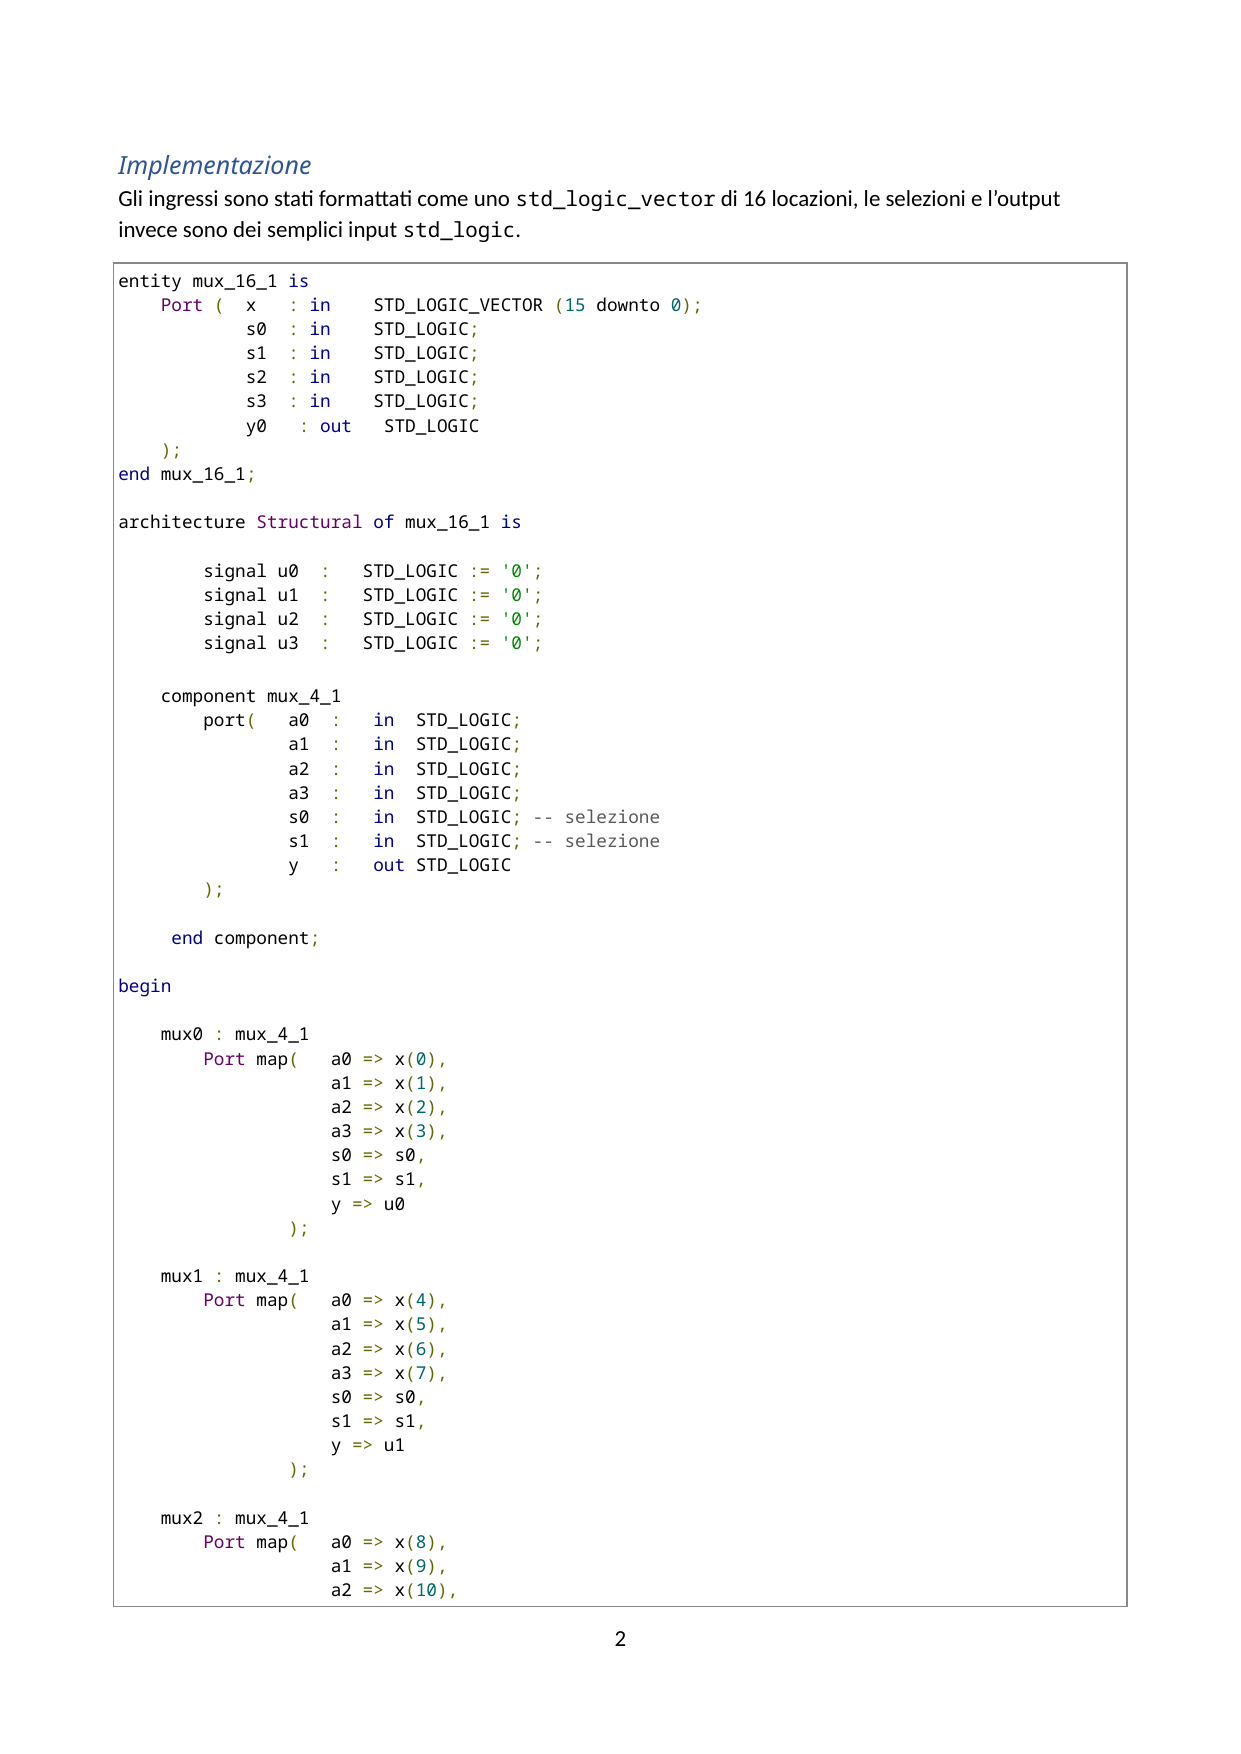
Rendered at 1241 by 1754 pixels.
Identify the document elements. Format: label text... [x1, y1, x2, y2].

subtitle Implementazione [118, 148, 1122, 182]
text a1 => x(9), [118, 1553, 1122, 1572]
text s1 : in STD_LOGIC; -- selezione [118, 828, 1122, 853]
text s2 : in STD_LOGIC; [118, 365, 1122, 389]
text a1 : in STD_LOGIC; [118, 732, 1122, 756]
text ); [118, 1457, 1122, 1481]
text a1 => x(5), [118, 1312, 1122, 1336]
text begin [118, 973, 1122, 998]
text signal u1 : STD_LOGIC := '0'; [118, 582, 1122, 606]
text s3 : in STD_LOGIC; [118, 389, 1122, 413]
text mux2 : mux_4_1 [118, 1505, 1122, 1529]
text y : out STD_LOGIC [118, 853, 1122, 877]
text s0 : in STD_LOGIC; -- selezione [118, 804, 1122, 828]
text s1 => s1, [118, 1408, 1122, 1433]
text entity mux_16_1 is [114, 264, 1126, 292]
text s0 => s0, [118, 1384, 1122, 1408]
text ); [118, 877, 1122, 901]
text signal u0 : STD_LOGIC := '0'; [118, 558, 1122, 582]
text y => u0 [118, 1191, 1122, 1215]
text s1 => s1, [118, 1167, 1122, 1191]
text a2 => x(6), [118, 1336, 1122, 1360]
text Port map( a0 => x(4), [118, 1288, 1122, 1312]
text end mux_16_1; [118, 461, 1122, 486]
text s0 => s0, [118, 1143, 1122, 1167]
text a3 => x(3), [118, 1118, 1122, 1143]
text a1 => x(1), [118, 1070, 1122, 1094]
text signal u2 : STD_LOGIC := '0'; [118, 606, 1122, 631]
text mux0 : mux_4_1 [118, 1022, 1122, 1046]
text signal u3 : STD_LOGIC := '0'; [118, 631, 1122, 655]
text ); [118, 437, 1122, 461]
text Gli ingressi sono stati formattati come uno std_logic_vector di 16 locazioni, le selezioni e l’output invece sono dei semplici input std_logic. [118, 184, 1122, 243]
text end component; [118, 925, 1122, 949]
text mux1 : mux_4_1 [118, 1263, 1122, 1288]
text a2 => x(2), [118, 1094, 1122, 1118]
text y0 : out STD_LOGIC [118, 413, 1122, 437]
text port( a0 : in STD_LOGIC; [118, 708, 1122, 732]
text s0 : in STD_LOGIC; [118, 316, 1122, 341]
text s1 : in STD_LOGIC; [118, 341, 1122, 365]
text Port ( x : in STD_LOGIC_VECTOR (15 downto 0); [118, 292, 1122, 316]
text component mux_4_1 [118, 683, 1122, 708]
text a2 : in STD_LOGIC; [118, 756, 1122, 780]
text Port map( a0 => x(8), [118, 1529, 1122, 1553]
text y => u1 [118, 1433, 1122, 1457]
text Port map( a0 => x(0), [118, 1046, 1122, 1070]
text a3 : in STD_LOGIC; [118, 780, 1122, 804]
text a3 => x(7), [118, 1360, 1122, 1384]
text a2 => x(10), [114, 1572, 1126, 1606]
text ); [118, 1215, 1122, 1239]
text architecture Structural of mux_16_1 is [118, 510, 1122, 534]
